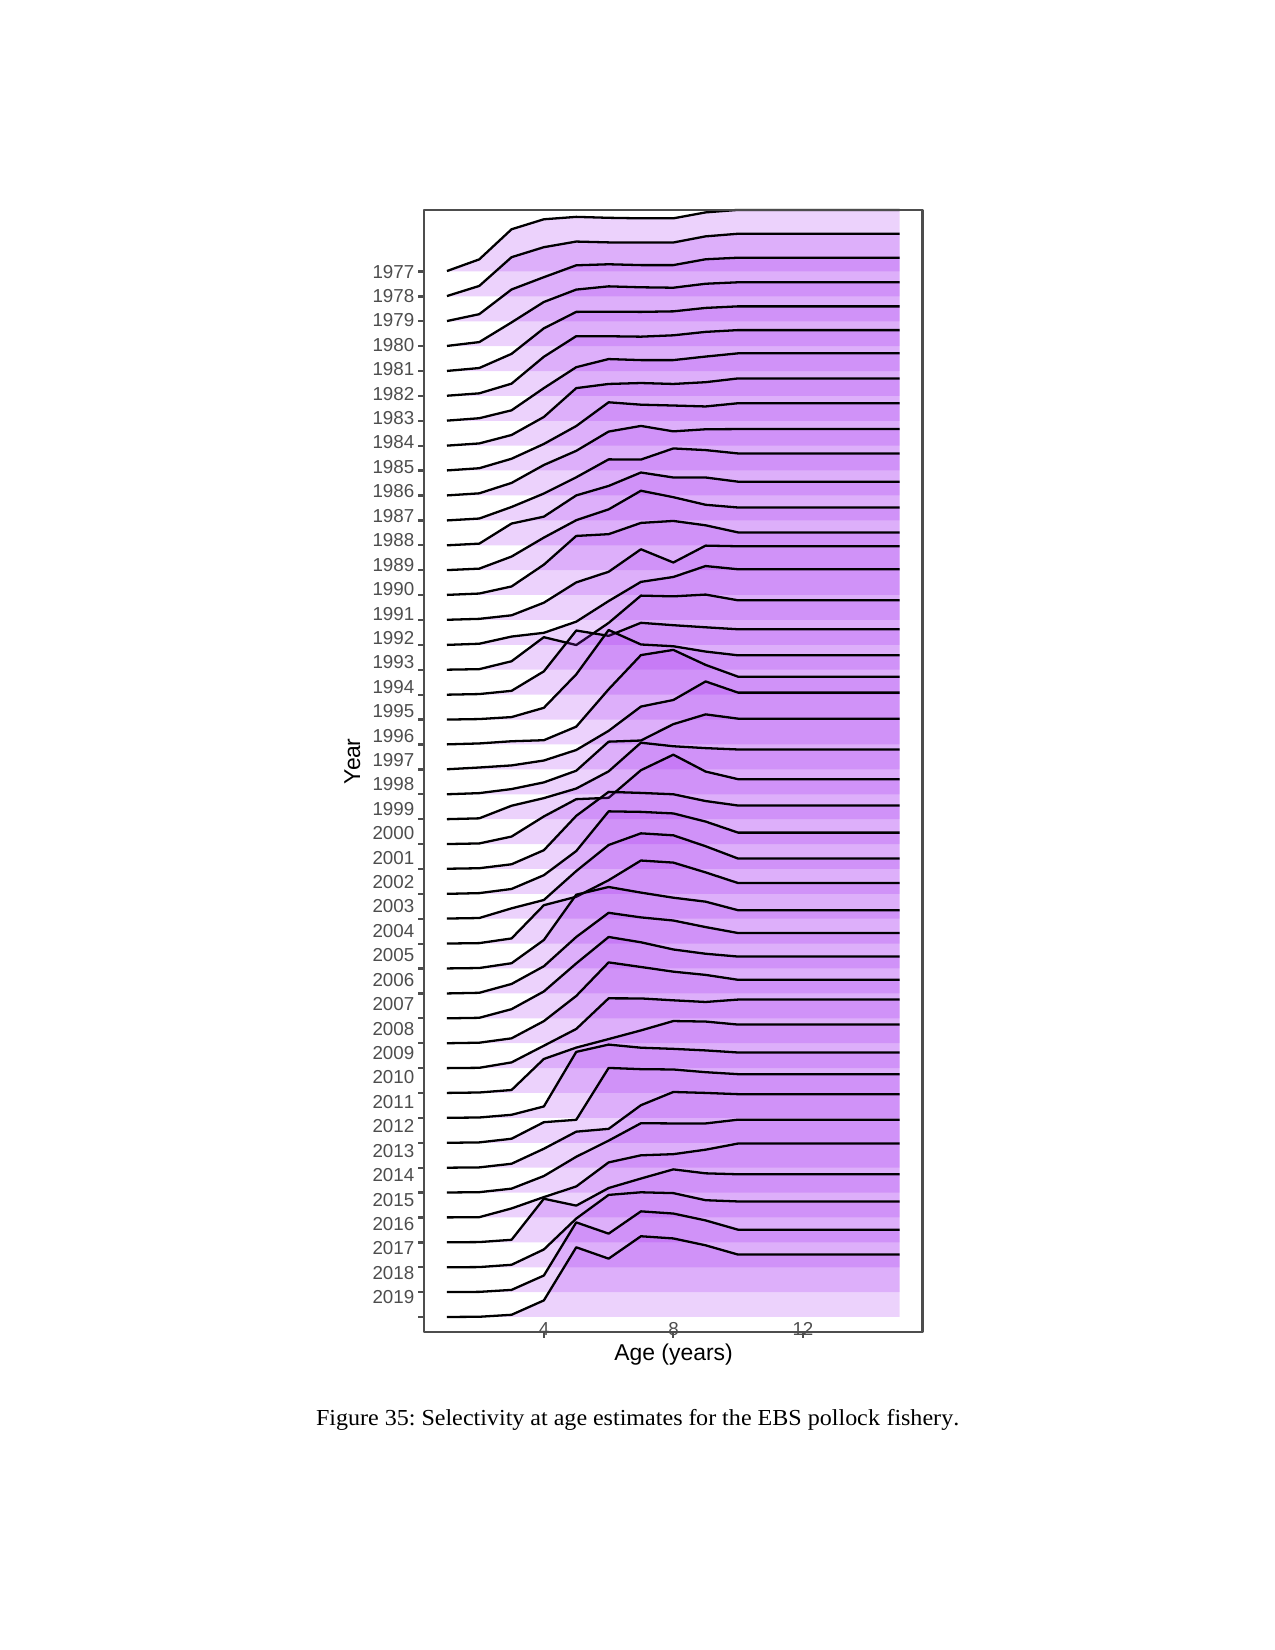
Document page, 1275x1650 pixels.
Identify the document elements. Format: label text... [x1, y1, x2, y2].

text 2015 [372, 1188, 1275, 1210]
text 2006 [372, 969, 1275, 990]
text 1980 [372, 334, 1275, 355]
text 1977 [372, 260, 1275, 282]
text 2016 [372, 1213, 1275, 1234]
text 1986 [372, 480, 1275, 502]
text 2003 [372, 895, 1275, 917]
text 2014 [372, 1164, 1275, 1186]
text 1999 [372, 798, 1275, 819]
text 2004 [372, 920, 1275, 941]
text 1994 [372, 676, 1275, 697]
text Figure 35: Selectivity at age estimates for the EBS pollock fishery. [0, 1404, 1275, 1430]
text 1997 [372, 749, 1275, 770]
text 4 8 12 [539, 1317, 1275, 1339]
text 2018 [372, 1262, 1275, 1283]
text 1998 [372, 773, 1275, 795]
text 2013 [372, 1139, 1275, 1161]
text 2012 [372, 1115, 1275, 1137]
text 2009 [372, 1042, 1275, 1063]
text 1982 [372, 383, 1275, 404]
text 2007 [372, 993, 1275, 1014]
text 1981 [372, 358, 1275, 380]
text 2010 [372, 1066, 1275, 1088]
text 1995 [372, 700, 1275, 722]
text 2008 [372, 1017, 1275, 1039]
text 2005 [372, 944, 1275, 966]
text 1996 [372, 724, 1275, 746]
text 2001 [372, 846, 1275, 868]
text 1990 [372, 578, 1275, 599]
text 2011 [372, 1091, 1275, 1112]
text 1979 [372, 309, 1275, 331]
text 2000 [372, 822, 1275, 844]
text 1987 [372, 505, 1275, 526]
text 1993 [372, 651, 1275, 673]
text 2002 [372, 871, 1275, 892]
text 1984 [372, 431, 1275, 453]
text 1985 [372, 456, 1275, 477]
text 2017 [372, 1237, 1275, 1259]
text Age (years) [334, 1339, 1012, 1366]
text 1983 [372, 407, 1275, 428]
text 1989 [372, 553, 1275, 575]
text 1978 [372, 285, 1275, 306]
text 1991 [372, 602, 1275, 624]
text 1992 [372, 627, 1275, 648]
text 2019 [372, 1286, 1275, 1308]
text 1988 [372, 529, 1275, 551]
